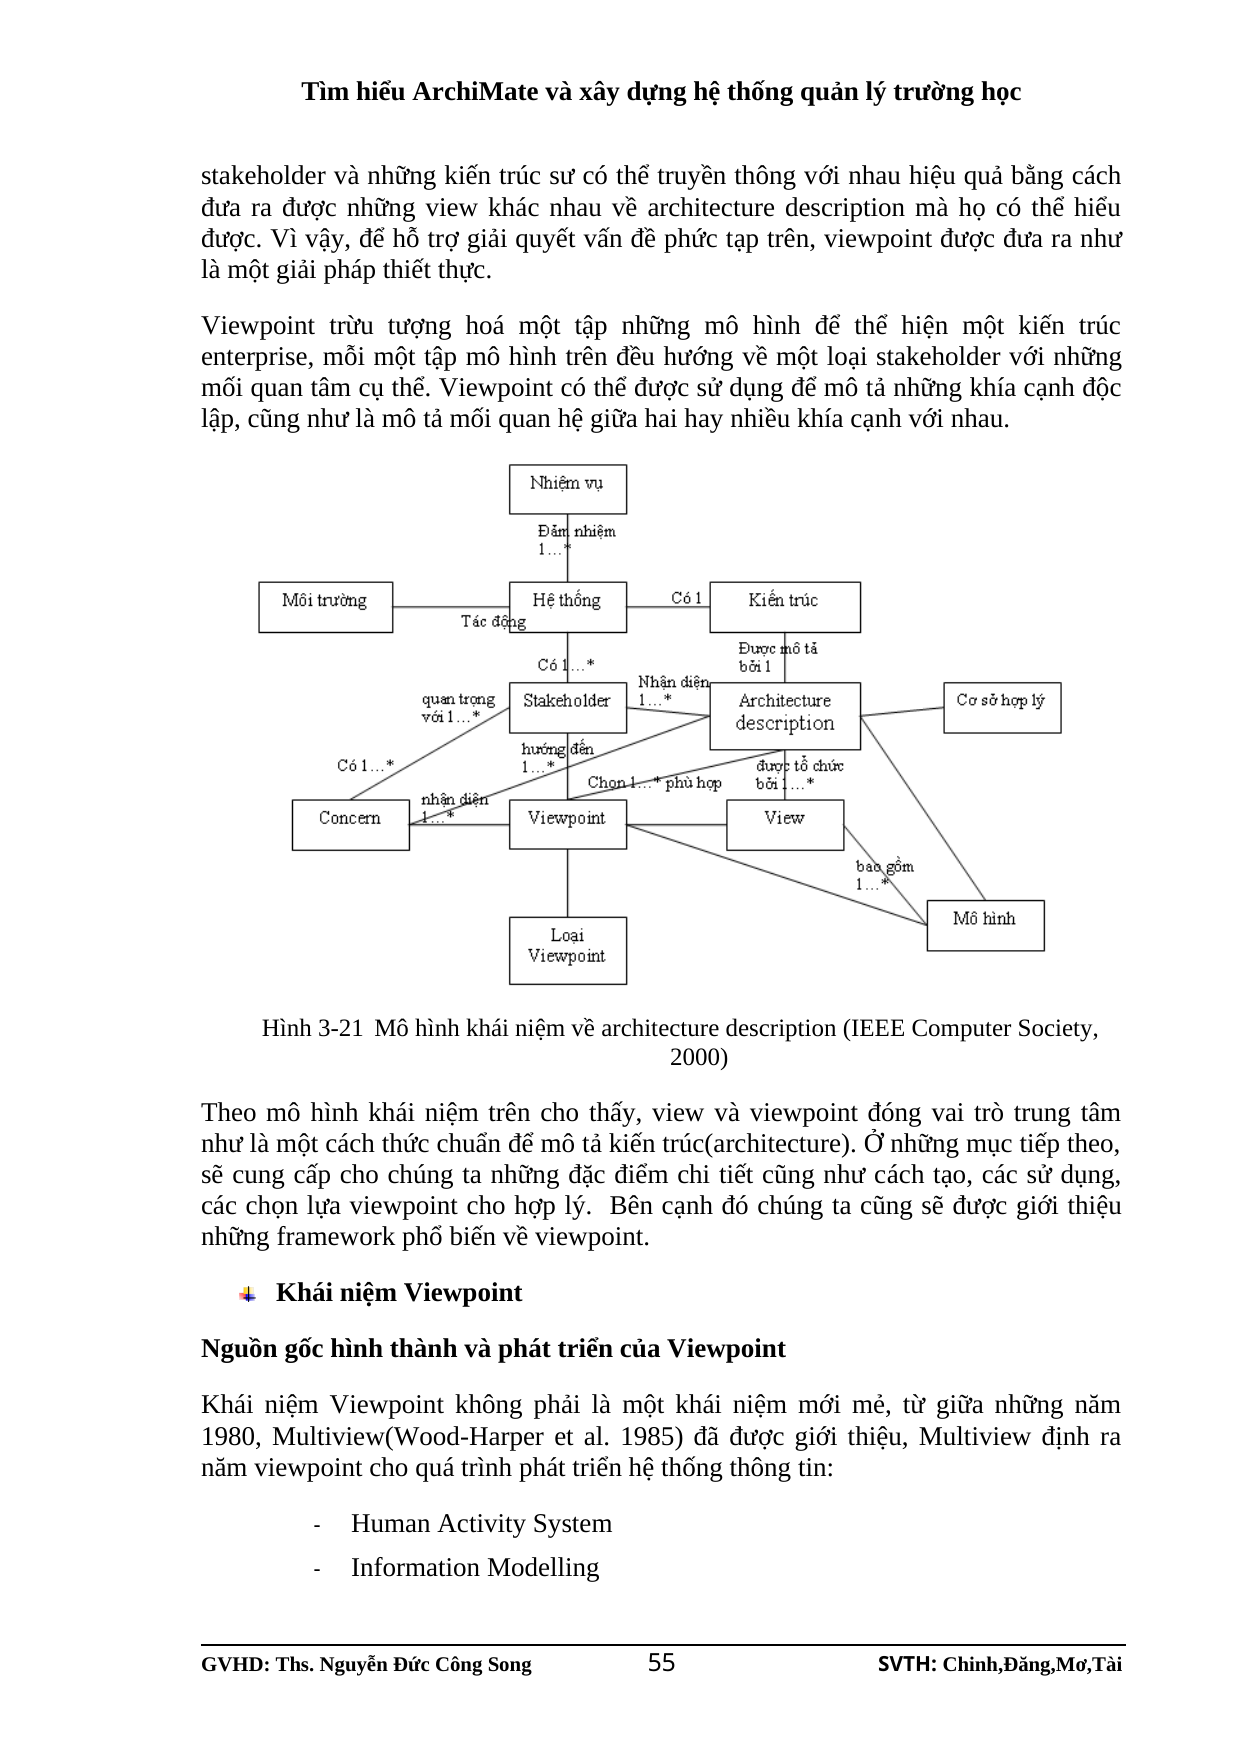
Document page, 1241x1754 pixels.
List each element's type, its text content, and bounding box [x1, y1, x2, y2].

picture [256, 458, 1067, 989]
text Mô hình khái niệm về architecture description (IEEE Computer Society, 2000) [238, 1013, 1122, 1071]
text Theo mô hình khái niệm trên cho thấy, view và viewpoint đóng vai trò trung tâm như là một cách thức chuẩn để mô tả kiến trúc(architecture). Ở những mục tiếp theo, sẽ cung cấp cho chúng ta những đặc điểm chi tiết cũng như cách tạo, các sử dụng, các chọn lựa viewpoint cho hợp lý. Bên cạnh đó chúng ta cũng sẽ được giới thiệu những framework phổ biến về viewpoint. [201, 1096, 1122, 1251]
text Viewpoint trừu tượng hoá một tập những mô hình để thể hiện một kiến trúc enterprise, mỗi một tập mô hình trên đều hướng về một loại stakeholder với những mối quan tâm cụ thể. Viewpoint có thể được sử dụng để mô tả những khía cạnh độc lập, cũng như là mô tả mối quan hệ giữa hai hay nhiều khía cạnh với nhau. [201, 309, 1122, 434]
text Khái niệm Viewpoint không phải là một khái niệm mới mẻ, từ giữa những năm 1980, Multiview(Wood-Harper et al. 1985) đã được giới thiệu, Multiview định ra năm viewpoint cho quá trình phát triển hệ thống thông tin: [201, 1389, 1122, 1482]
text Human Activity System [313, 1507, 1122, 1539]
text Nguồn gốc hình thành và phát triển của Viewpoint [201, 1332, 1122, 1364]
picture [239, 1285, 256, 1302]
text Information Modelling [313, 1551, 1122, 1583]
text Khái niệm Viewpoint [238, 1276, 1122, 1307]
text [201, 159, 1122, 284]
